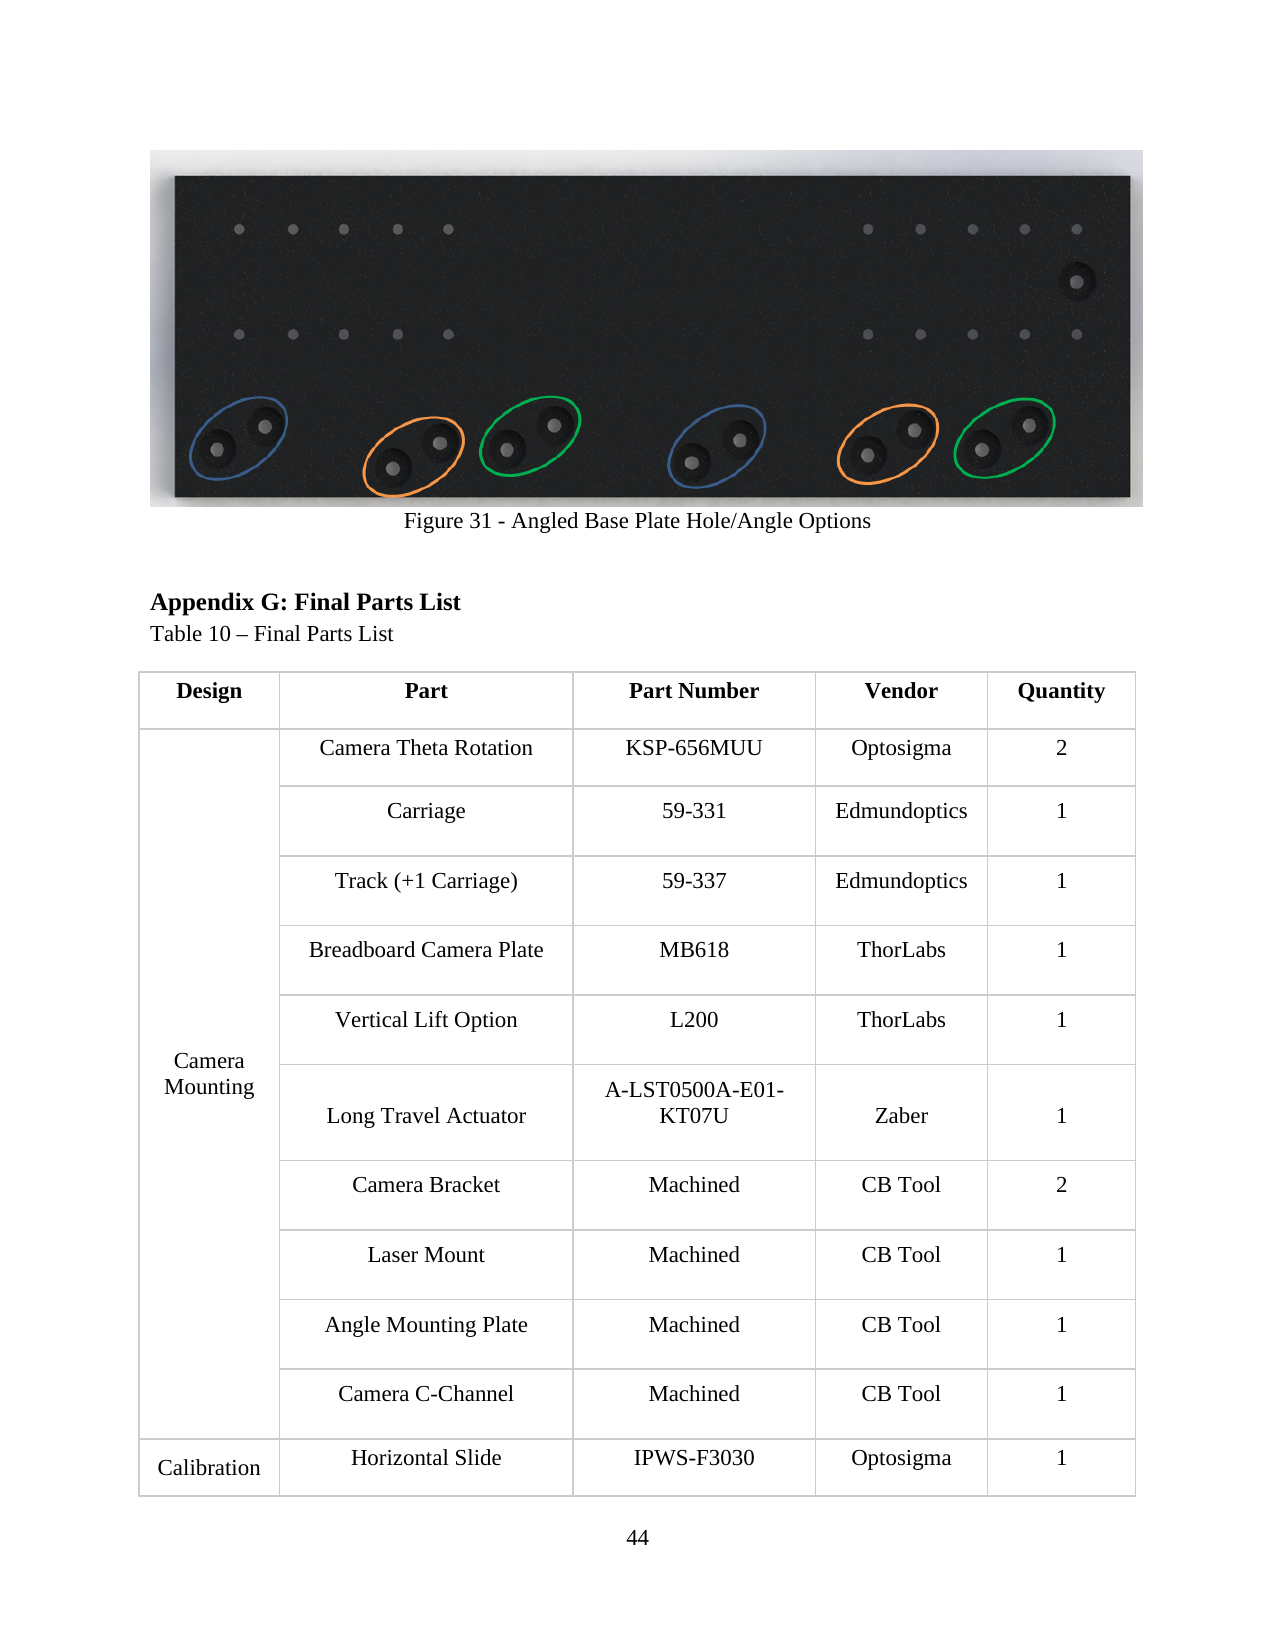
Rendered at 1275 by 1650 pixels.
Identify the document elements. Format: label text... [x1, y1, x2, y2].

table_cell CB Tool [816, 1231, 987, 1299]
table_cell IPWS-F3030 [574, 1440, 815, 1495]
table_cell 59-331 [574, 787, 815, 855]
table_cell Machined [574, 1300, 815, 1368]
table_cell KSP-656MUU [574, 730, 815, 785]
table_cell 1 [988, 787, 1135, 855]
table_cell Calibration Target [140, 1440, 279, 1495]
table_cell Optosigma [816, 1440, 987, 1495]
table_cell Edmundoptics [816, 857, 987, 924]
table_cell Machined [574, 1161, 815, 1229]
table_cell 1 [988, 1231, 1135, 1299]
table_cell Camera C-Channel [280, 1370, 572, 1438]
table_cell ThorLabs [816, 926, 987, 994]
table_cell Track (+1 Carriage) [280, 857, 572, 924]
table_cell 1 [988, 1065, 1135, 1159]
text Figure 31 - Angled Base Plate Hole/Angle Options [150, 507, 1125, 533]
table_cell Camera Bracket [280, 1161, 572, 1229]
table_cell CB Tool [816, 1161, 987, 1229]
table_cell Edmundoptics [816, 787, 987, 855]
table_cell L200 [574, 996, 815, 1064]
table_cell Angle Mounting Plate [280, 1300, 572, 1368]
table_cell A-LST0500A-E01-KT07U [574, 1065, 815, 1159]
table_cell 2 [988, 1161, 1135, 1229]
subtitle Appendix G: Final Parts List [150, 587, 1125, 616]
table_header Vendor [816, 673, 987, 728]
text Table 10 – Final Parts List [150, 620, 1125, 646]
table_cell 2 [988, 730, 1135, 785]
table_header Part [280, 673, 572, 728]
table_cell 1 [988, 926, 1135, 994]
table_cell Camera Mounting [140, 730, 279, 1438]
table_cell CB Tool [816, 1370, 987, 1438]
table_cell 59-337 [574, 857, 815, 924]
table_cell Horizontal Slide [280, 1440, 572, 1495]
table_cell 1 [988, 1370, 1135, 1438]
table_cell Camera Theta Rotation [280, 730, 572, 785]
table_cell 1 [988, 1300, 1135, 1368]
table_header Quantity [988, 673, 1135, 728]
table_cell Zaber [816, 1065, 987, 1159]
table_cell Vertical Lift Option [280, 996, 572, 1064]
table_cell Machined [574, 1231, 815, 1299]
table_cell ThorLabs [816, 996, 987, 1064]
table_cell 1 [988, 996, 1135, 1064]
table_cell 1 [988, 857, 1135, 924]
table_header Part Number [574, 673, 815, 728]
table_cell Laser Mount [280, 1231, 572, 1299]
table_cell CB Tool [816, 1300, 987, 1368]
table_header Design [140, 673, 279, 728]
table_cell Machined [574, 1370, 815, 1438]
table_cell Optosigma [816, 730, 987, 785]
table_cell Long Travel Actuator [280, 1065, 572, 1159]
table_cell MB618 [574, 926, 815, 994]
picture [150, 150, 1143, 507]
table_cell Breadboard Camera Plate [280, 926, 572, 994]
table_cell Carriage [280, 787, 572, 855]
table_cell 1 [988, 1440, 1135, 1495]
